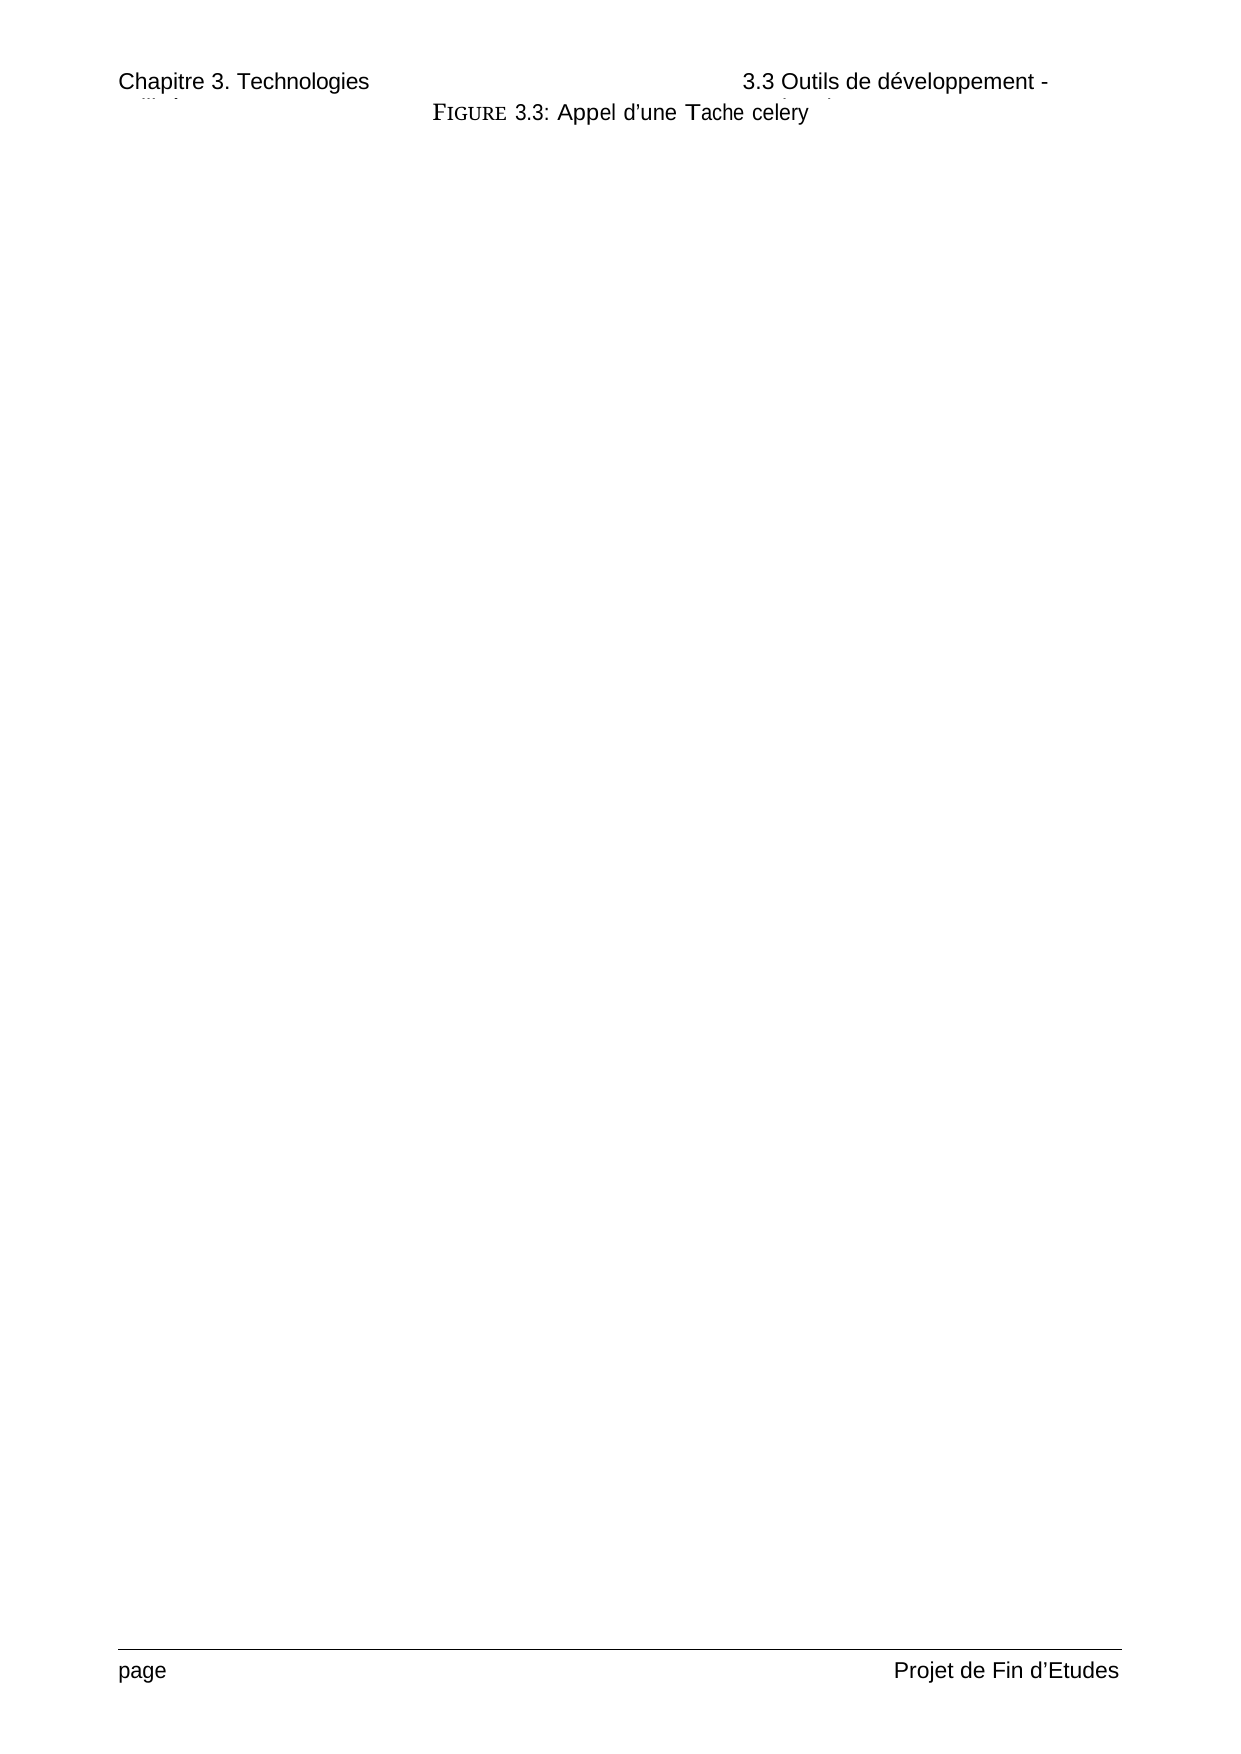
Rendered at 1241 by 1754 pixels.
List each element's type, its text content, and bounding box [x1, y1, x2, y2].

text Figure 3.3: Appel d’une Tache celery [118, 96, 1122, 127]
